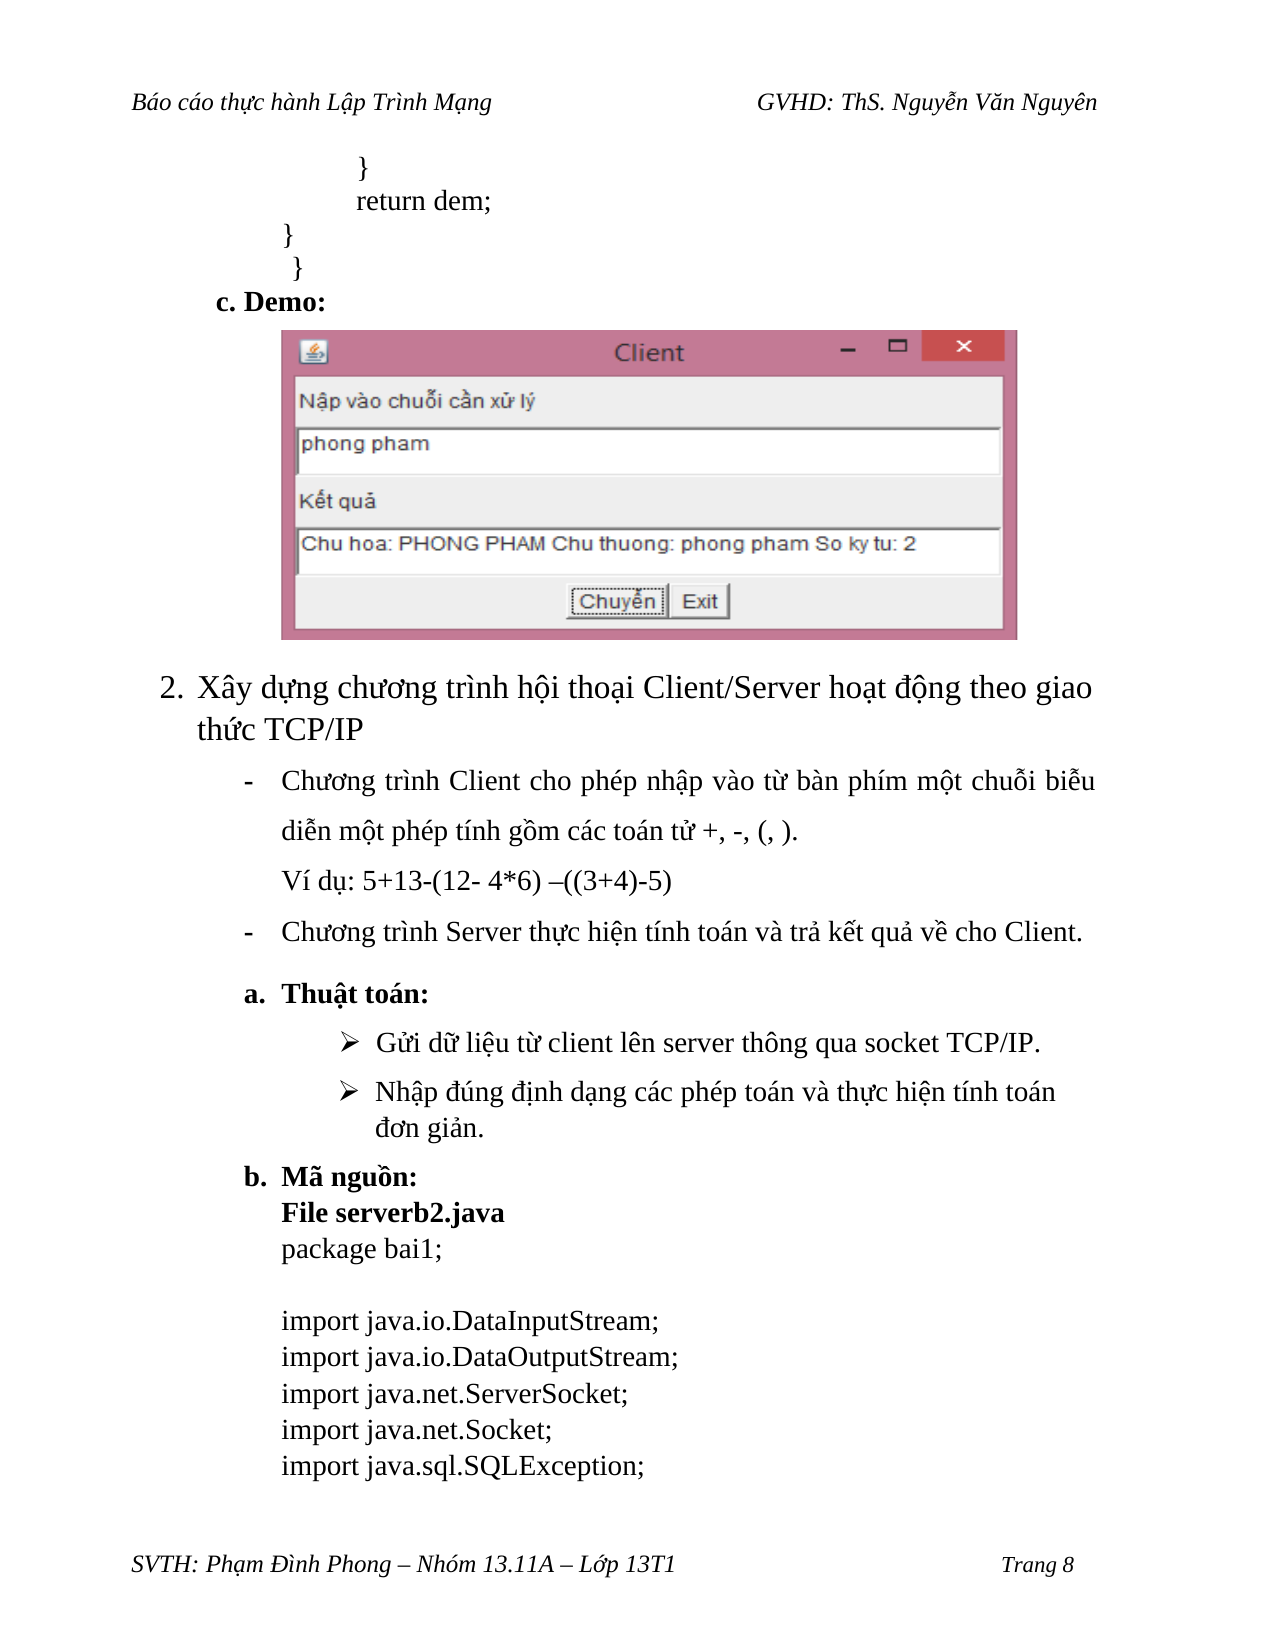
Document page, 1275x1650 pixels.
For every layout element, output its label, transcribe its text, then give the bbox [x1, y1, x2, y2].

list Xây dựng chương trình hội thoại Client/Server hoạt động theo giao thức TCP/IP [159, 668, 1097, 747]
list Gửi dữ liệu từ client lên server thông qua socket TCP/IP. [338, 1025, 1116, 1059]
text return dem; [216, 183, 1116, 217]
list import java.io.DataInputStream; [281, 1303, 1116, 1337]
list Chương trình Server thực hiện tính toán và trả kết quả về cho Client. [244, 914, 1096, 947]
list Mã nguồn: [244, 1159, 1116, 1192]
text } [206, 251, 1116, 284]
text } [216, 150, 1116, 183]
list Nhập đúng định dạng các phép toán và thực hiện tính toán đơn giản. [337, 1074, 1106, 1144]
list import java.net.Socket; [281, 1412, 1116, 1445]
text } [216, 217, 1116, 251]
list Ví dụ: 5+13-(12- 4*6) –((3+4)-5) [281, 863, 1096, 897]
list import java.io.DataOutputStream; [281, 1339, 1116, 1373]
list Thuật toán: [244, 977, 1116, 1010]
list package bai1; [281, 1231, 1116, 1265]
list import java.sql.SQLException; [281, 1448, 1116, 1482]
list import java.net.ServerSocket; [281, 1376, 1116, 1409]
picture [281, 330, 1018, 640]
list File serverb2.java [281, 1195, 1116, 1228]
list Chương trình Client cho phép nhập vào từ bàn phím một chuỗi biễu diễn một phép tính gồm các toán tử +, -, (, ). [244, 763, 1096, 847]
list Demo: [216, 284, 1116, 318]
